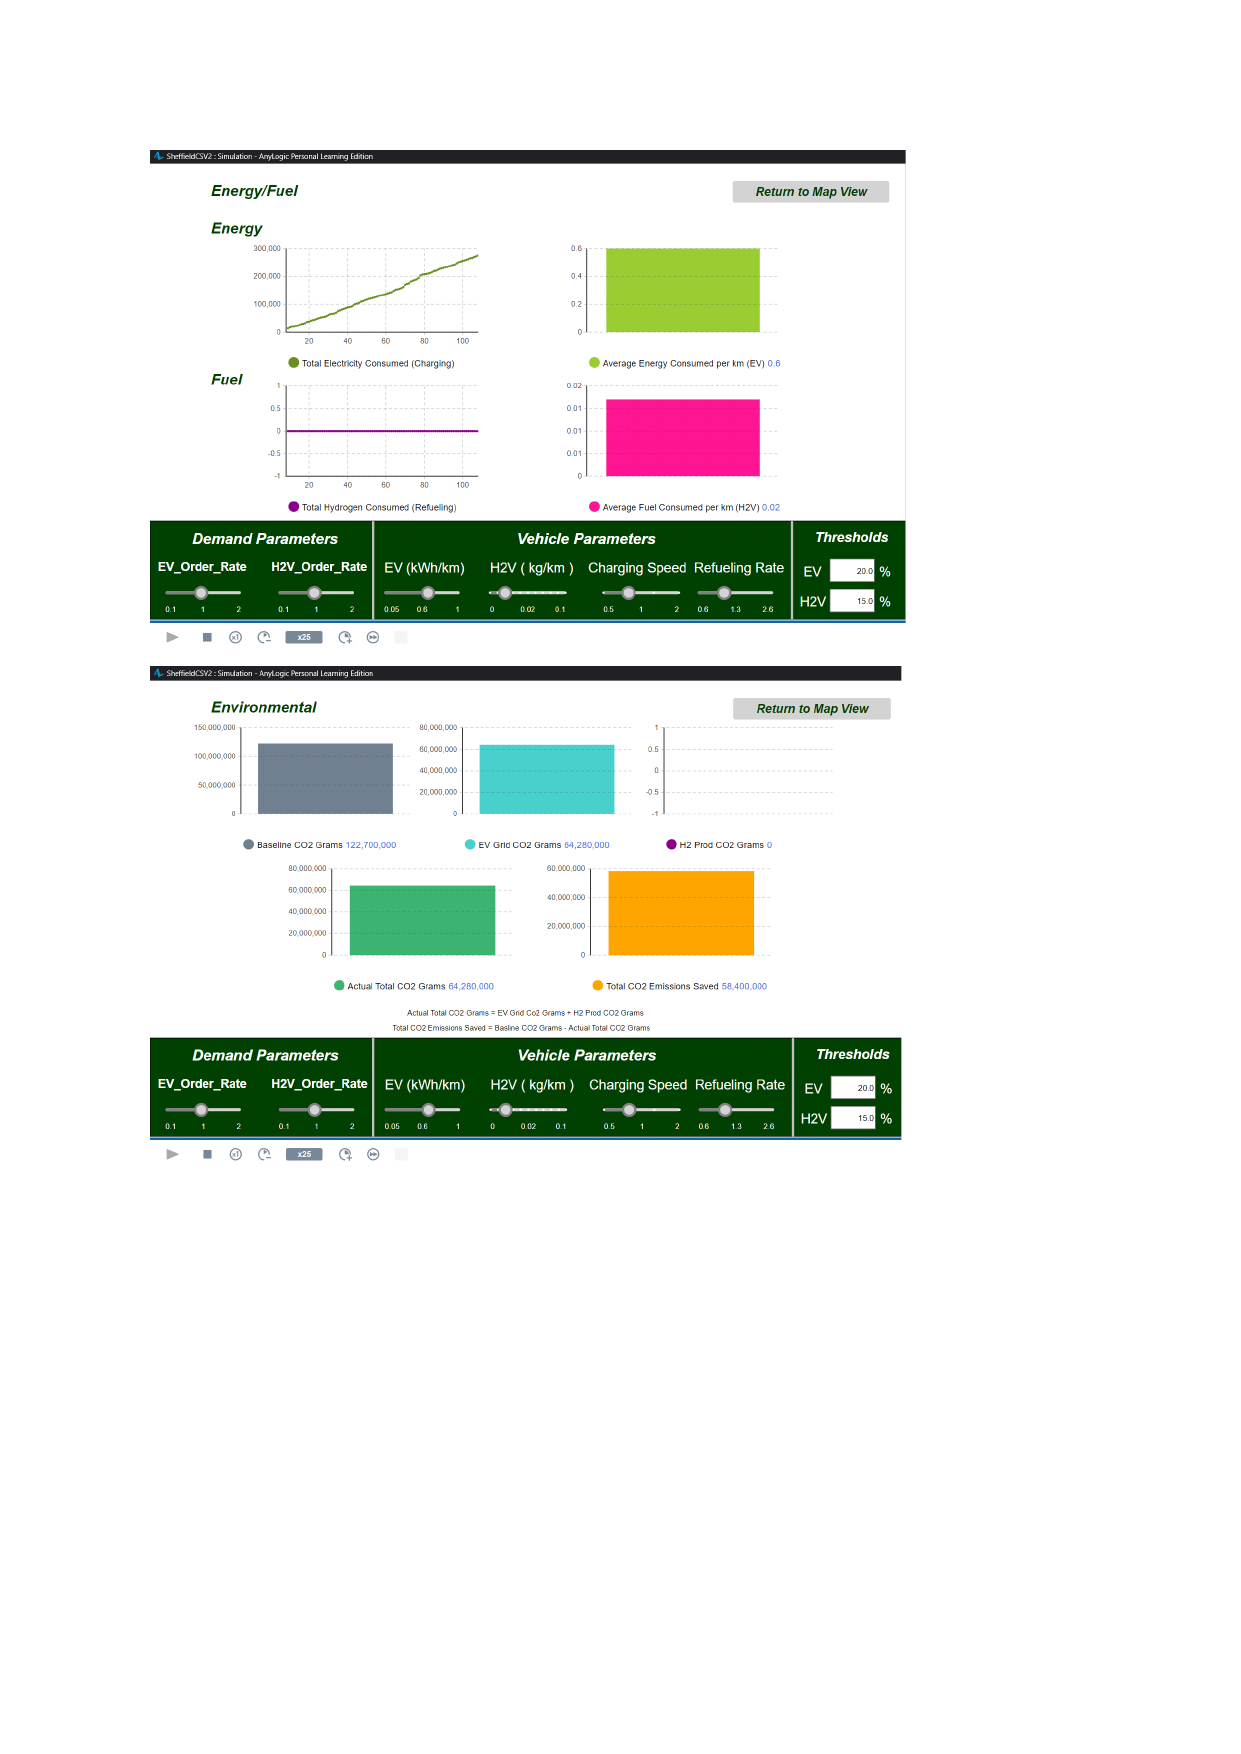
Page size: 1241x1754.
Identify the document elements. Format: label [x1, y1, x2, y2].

picture [150, 666, 902, 1166]
picture [150, 150, 906, 648]
